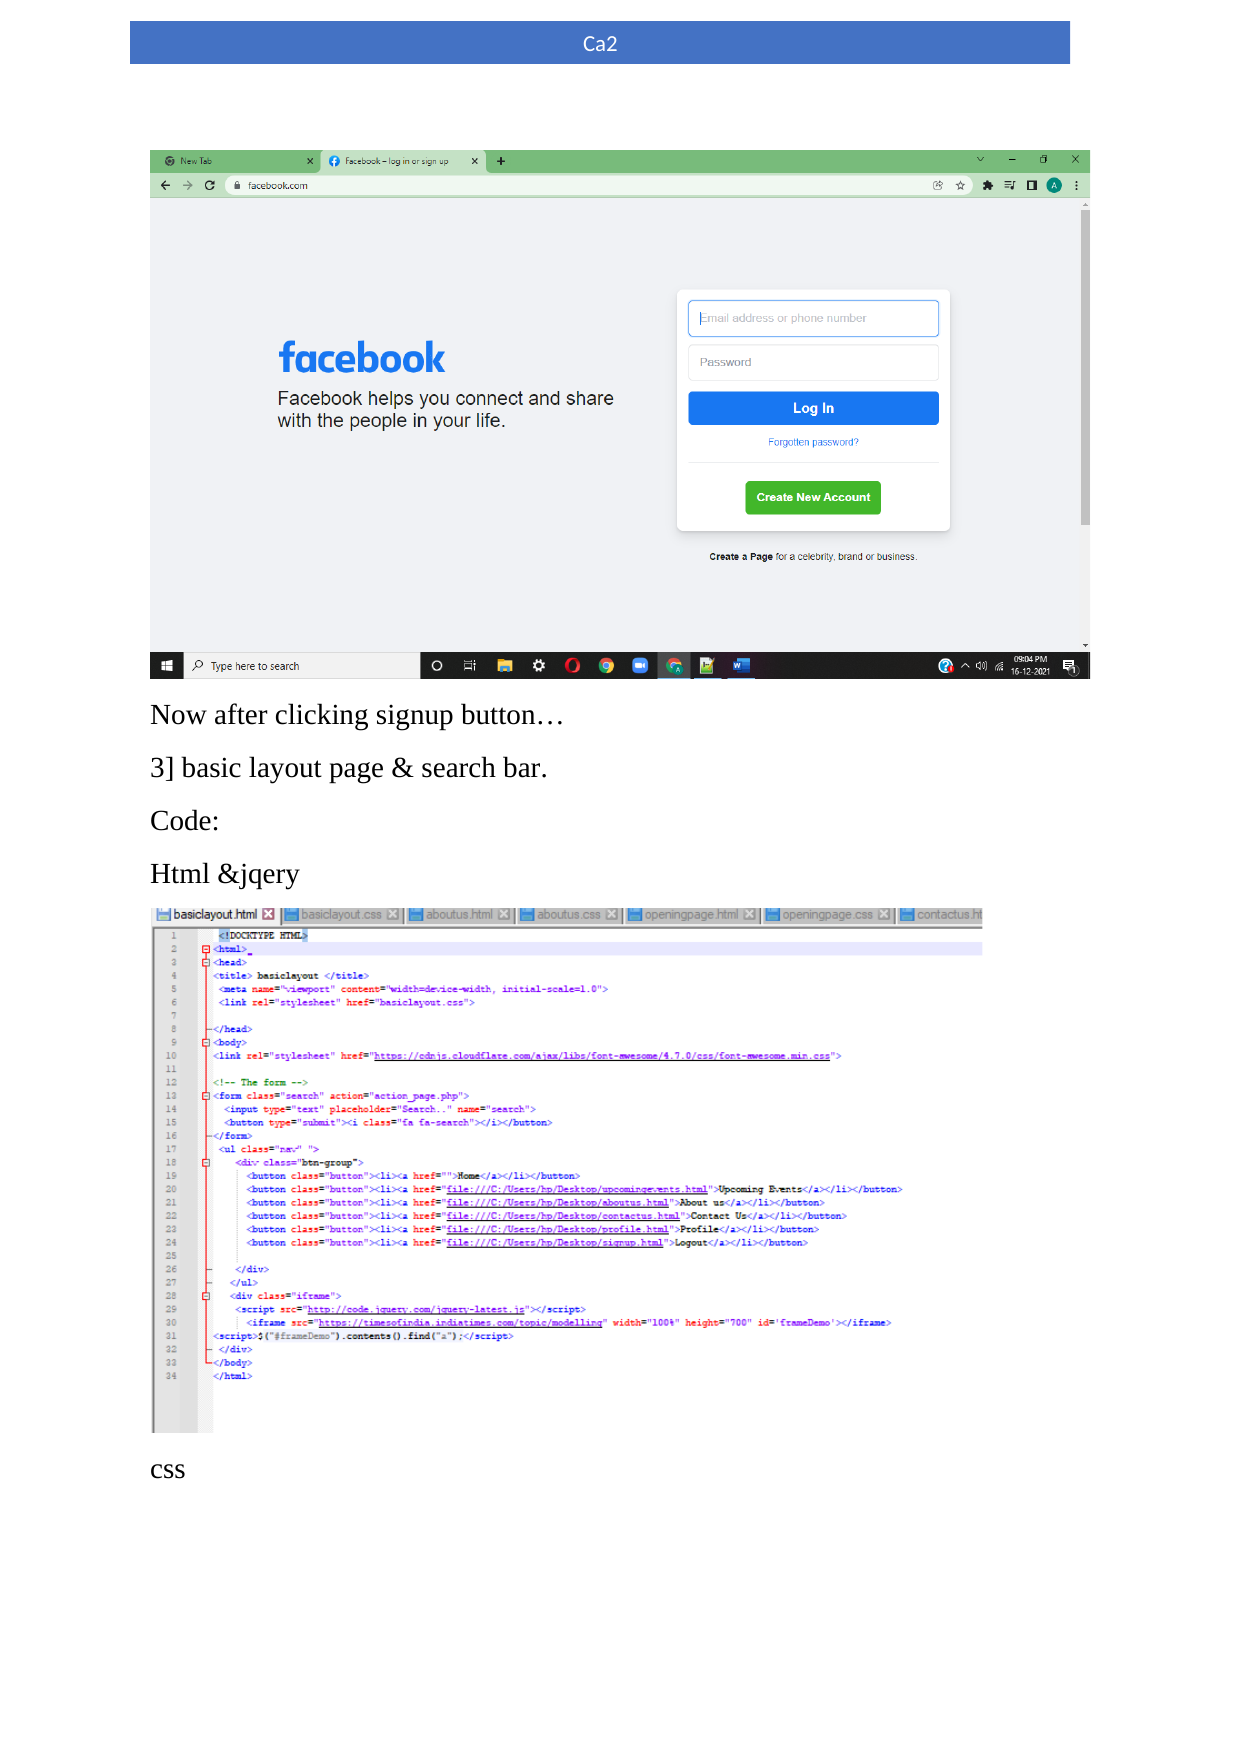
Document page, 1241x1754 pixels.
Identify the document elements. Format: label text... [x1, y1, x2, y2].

text css [150, 1452, 1090, 1485]
text 3] basic layout page & search bar. [150, 750, 1090, 784]
text Code: [150, 803, 1090, 837]
picture [150, 908, 983, 1433]
text Html &jqery [150, 856, 1090, 889]
text Now after clicking signup button… [150, 697, 1090, 731]
picture [150, 150, 1091, 679]
